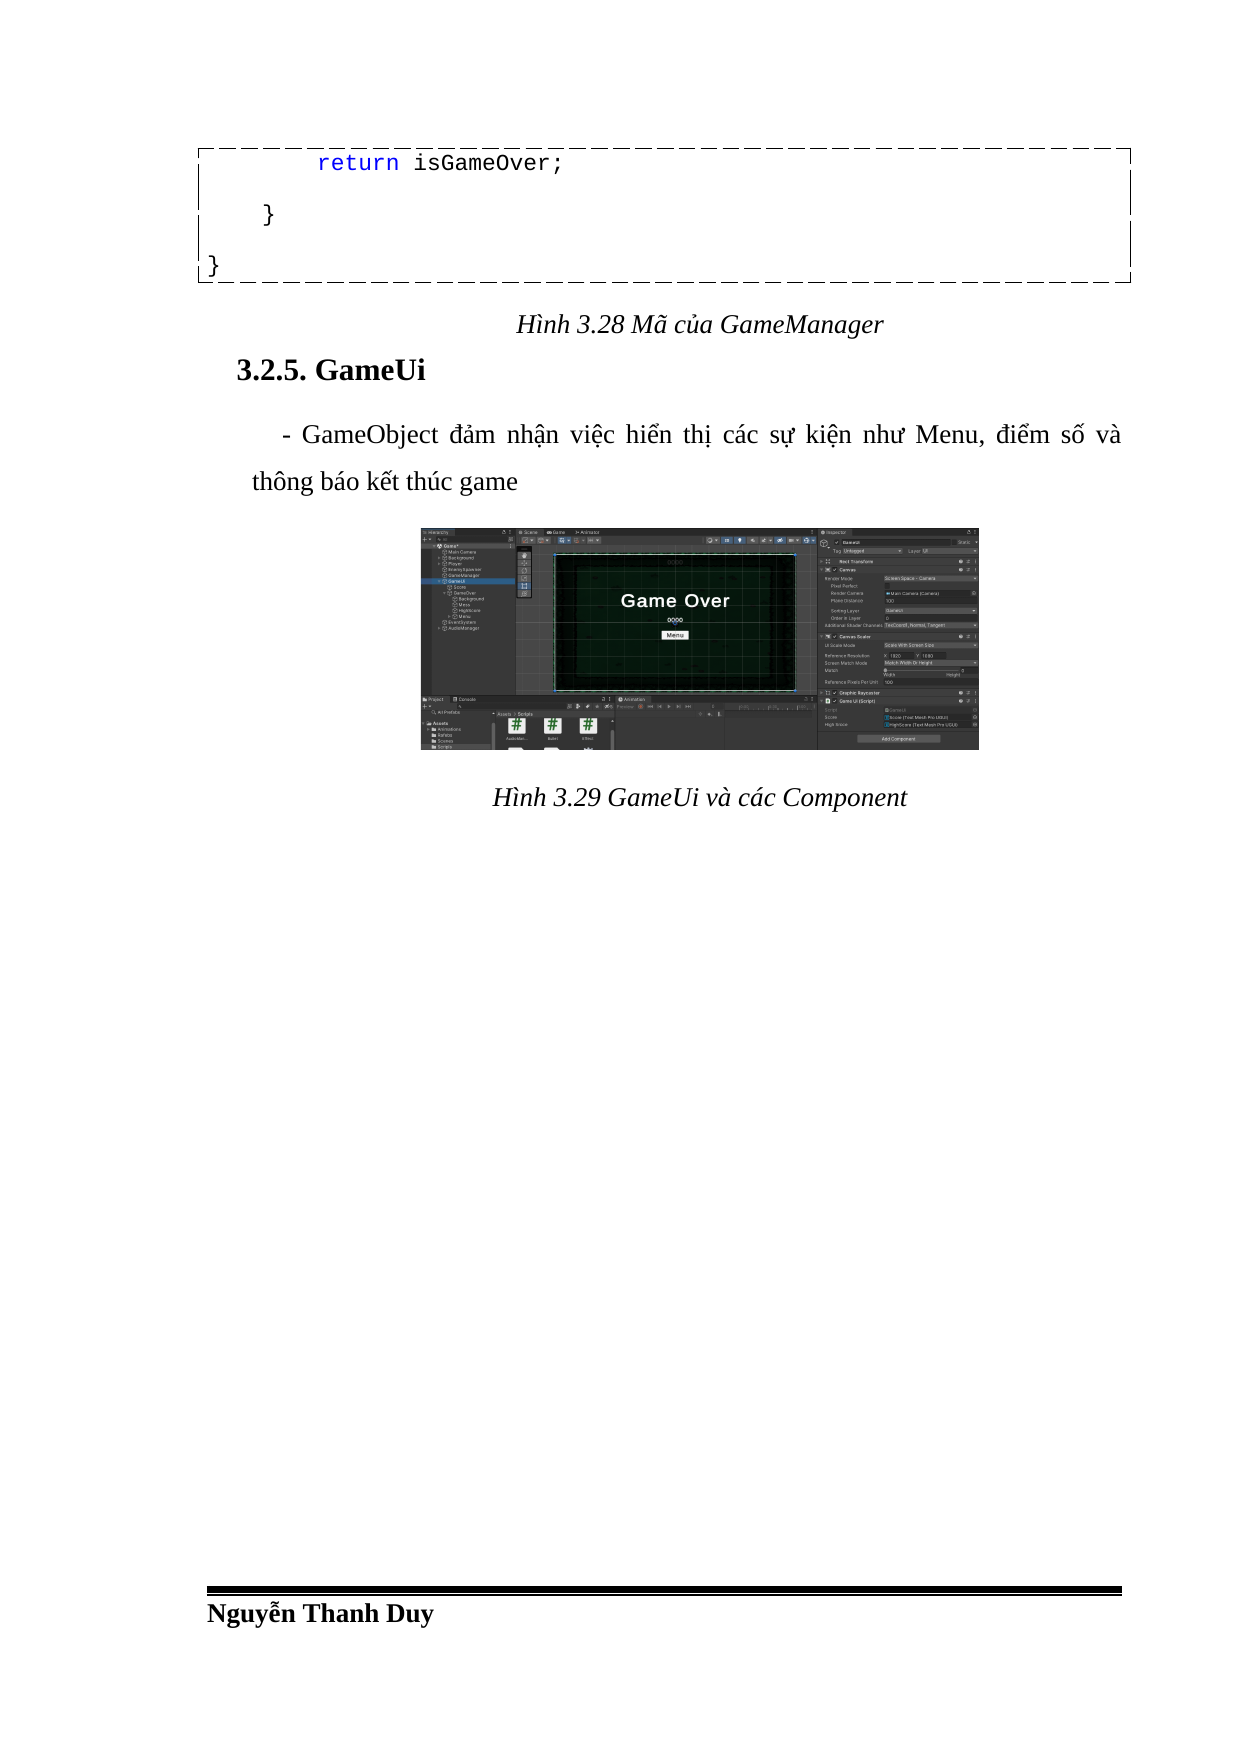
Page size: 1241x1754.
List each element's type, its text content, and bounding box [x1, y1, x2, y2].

picture [420, 528, 979, 750]
text } [197, 250, 1131, 283]
subtitle GameUi [222, 352, 1122, 388]
text } [197, 199, 1131, 228]
text - GameObject đảm nhận việc hiển thị các sự kiện như Menu, điểm số và thông báo kết thúc game [252, 418, 1122, 496]
text return isGameOver; [197, 148, 1131, 177]
